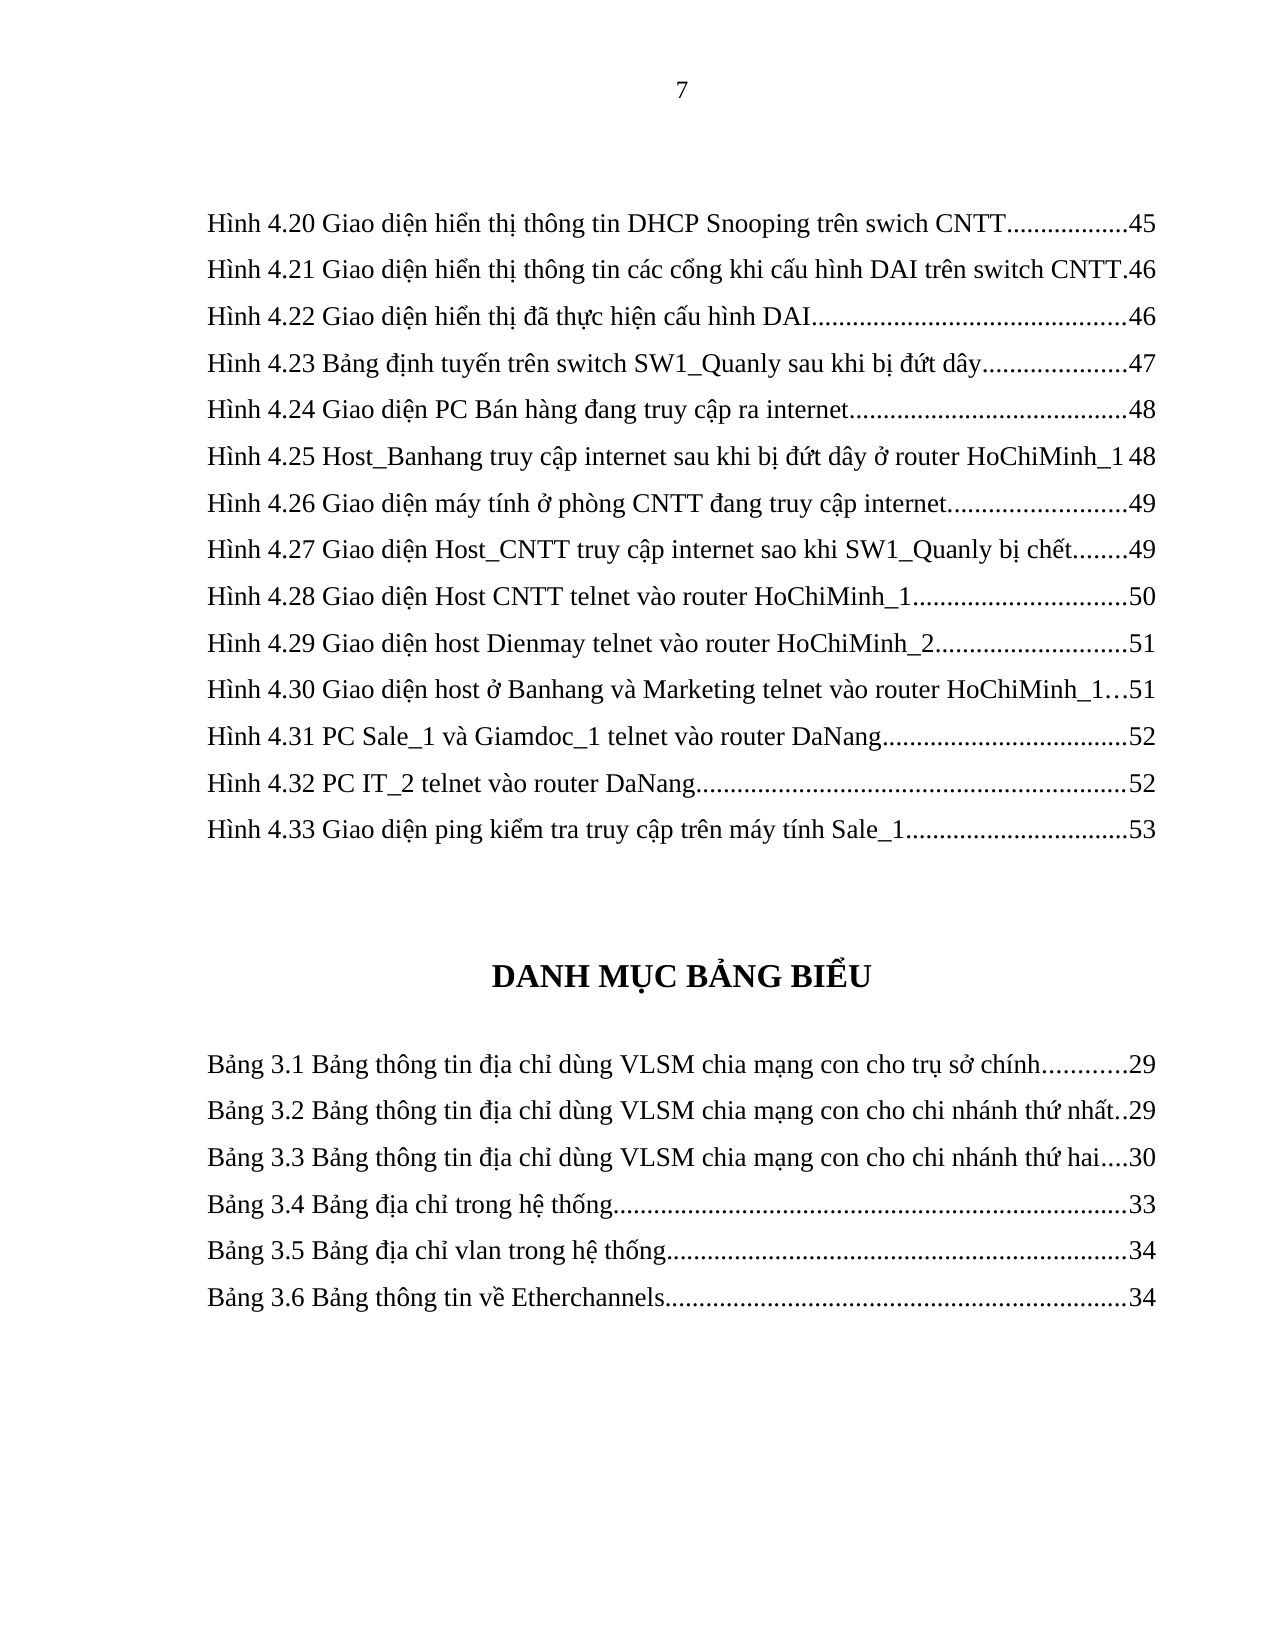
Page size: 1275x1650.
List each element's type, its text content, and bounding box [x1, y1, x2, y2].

text Hình 4.22 Giao diện hiển thị đã thực hiện cấu hình DAI 46 [207, 300, 1157, 331]
text Hình 4.31 PC Sale_1 và Giamdoc_1 telnet vào router DaNang 52 [207, 720, 1157, 751]
text Hình 4.23 Bảng định tuyến trên switch SW1_Quanly sau khi bị đứt dây 47 [207, 347, 1157, 378]
text Hình 4.21 Giao diện hiển thị thông tin các cổng khi cấu hình DAI trên switch CNTT 46 [207, 253, 1157, 284]
subtitle DANH MỤC BẢNG BIỂU [207, 957, 1157, 995]
text Hình 4.29 Giao diện host Dienmay telnet vào router HoChiMinh_2 51 [207, 627, 1157, 658]
text Hình 4.25 Host_Banhang truy cập internet sau khi bị đứt dây ở router HoChiMinh_1 48 [207, 440, 1157, 471]
text Hình 4.20 Giao diện hiển thị thông tin DHCP Snooping trên swich CNTT 45 [207, 207, 1157, 238]
text Hình 4.32 PC IT_2 telnet vào router DaNang 52 [207, 767, 1157, 798]
text Bảng 3.6 Bảng thông tin về Etherchannels 34 [207, 1281, 1157, 1312]
text Hình 4.30 Giao diện host ở Banhang và Marketing telnet vào router HoChiMinh_1 51 [207, 673, 1157, 704]
text Bảng 3.2 Bảng thông tin địa chỉ dùng VLSM chia mạng con cho chi nhánh thứ nhất 29 [207, 1094, 1157, 1126]
text Bảng 3.5 Bảng địa chỉ vlan trong hệ thống 34 [207, 1234, 1157, 1266]
text Hình 4.28 Giao diện Host CNTT telnet vào router HoChiMinh_1 50 [207, 580, 1157, 611]
text Hình 4.33 Giao diện ping kiểm tra truy cập trên máy tính Sale_1 53 [207, 813, 1157, 844]
text Bảng 3.1 Bảng thông tin địa chỉ dùng VLSM chia mạng con cho trụ sở chính 29 [207, 1048, 1157, 1079]
text Hình 4.24 Giao diện PC Bán hàng đang truy cập ra internet 48 [207, 393, 1157, 424]
text Bảng 3.3 Bảng thông tin địa chỉ dùng VLSM chia mạng con cho chi nhánh thứ hai 30 [207, 1141, 1157, 1172]
text Hình 4.27 Giao diện Host_CNTT truy cập internet sao khi SW1_Quanly bị chết. 49 [207, 533, 1157, 564]
text Bảng 3.4 Bảng địa chỉ trong hệ thống 33 [207, 1188, 1157, 1219]
text Hình 4.26 Giao diện máy tính ở phòng CNTT đang truy cập internet. 49 [207, 487, 1157, 518]
